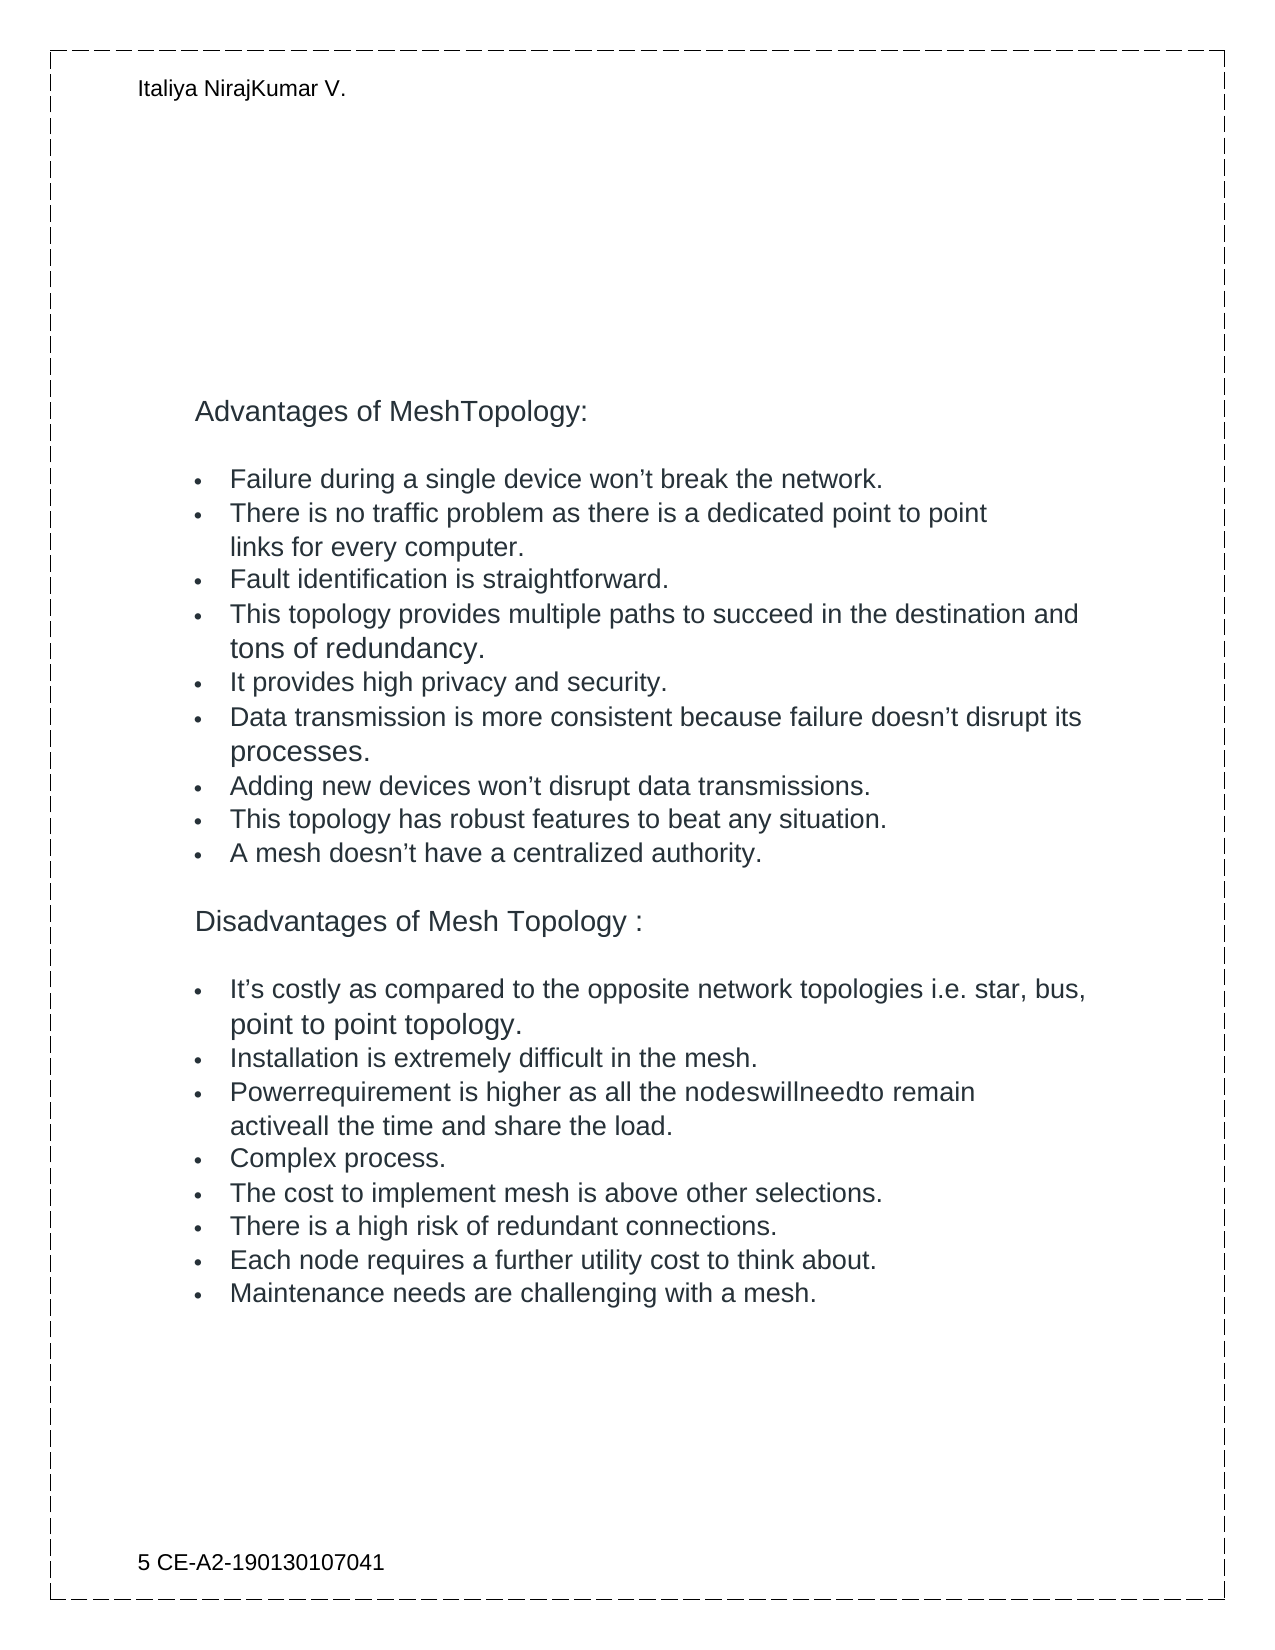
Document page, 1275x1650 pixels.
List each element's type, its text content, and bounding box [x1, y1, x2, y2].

list Adding new devices won’t disrupt data transmissions. [194, 770, 1148, 801]
list It provides high privacy and security. [194, 666, 1148, 698]
list Maintenance needs are challenging with a mesh. [194, 1277, 1148, 1308]
list There is no traffic problem as there is a dedicated point to point links for every computer. [194, 497, 1040, 562]
list Complex process. [194, 1143, 1148, 1174]
list Data transmission is more consistent because failure doesn’t disrupt its [194, 701, 1148, 732]
text Advantages of MeshTopology: [194, 394, 1148, 428]
list The cost to implement mesh is above other selections. [194, 1177, 1148, 1208]
list Failure during a single device won’t break the network. [194, 463, 1148, 495]
list It’s costly as compared to the opposite network topologies i.e. star, bus, [194, 973, 1148, 1004]
list Powerrequirement is higher as all the nodeswillneedto remain activeall the time and share the load. [194, 1076, 1057, 1141]
text tons of redundancy. [230, 631, 1148, 664]
text processes. [230, 734, 1148, 767]
text point to point topology. [230, 1007, 1148, 1040]
list Each node requires a further utility cost to think about. [194, 1244, 1148, 1275]
list A mesh doesn’t have a centralized authority. [194, 837, 1148, 868]
list There is a high risk of redundant connections. [194, 1210, 1148, 1241]
list This topology provides multiple paths to succeed in the destination and [194, 598, 1148, 629]
list Fault identification is straightforward. [194, 564, 1148, 595]
list Installation is extremely difficult in the mesh. [194, 1042, 1148, 1073]
list This topology has robust features to beat any situation. [194, 803, 1148, 835]
text Disadvantages of Mesh Topology : [194, 904, 1148, 937]
